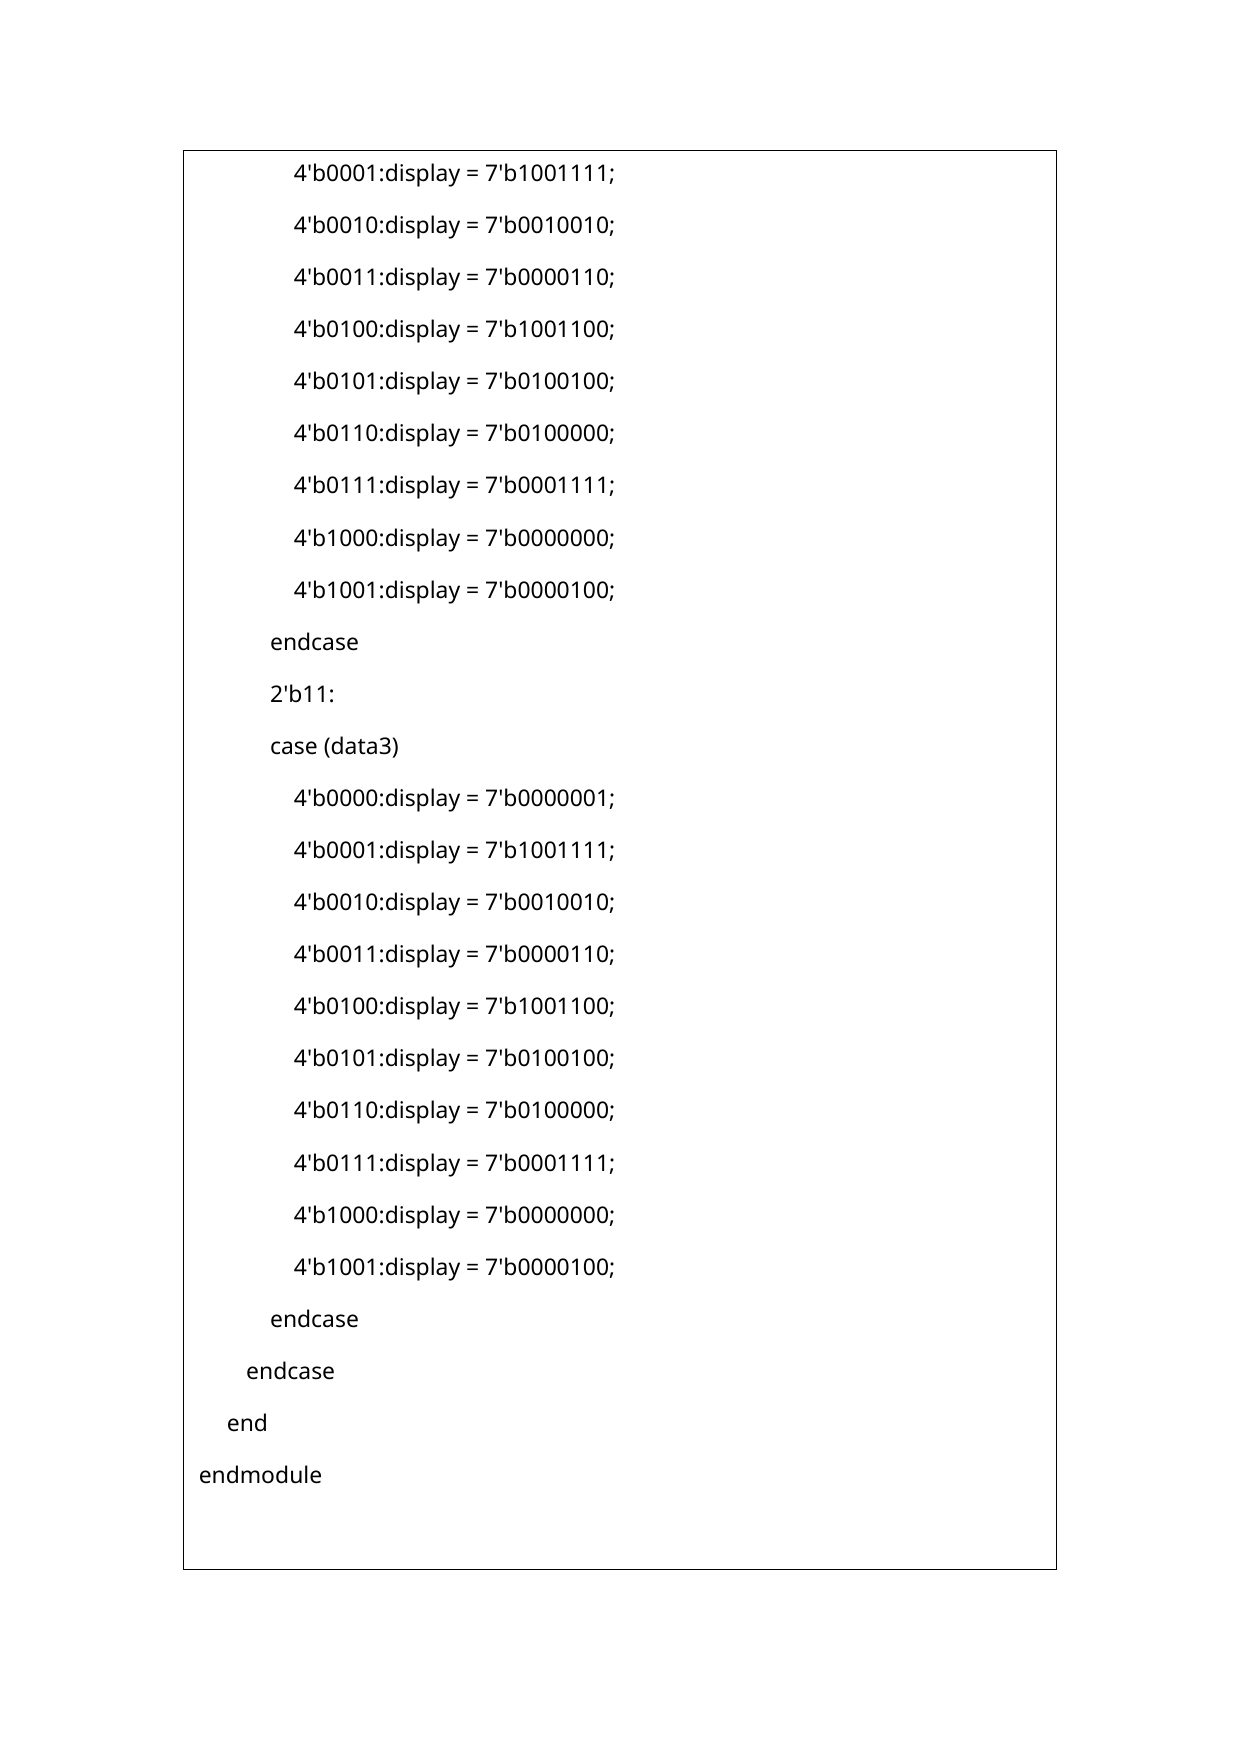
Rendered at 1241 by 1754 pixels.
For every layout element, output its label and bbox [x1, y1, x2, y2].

table_cell [184, 151, 1056, 1569]
